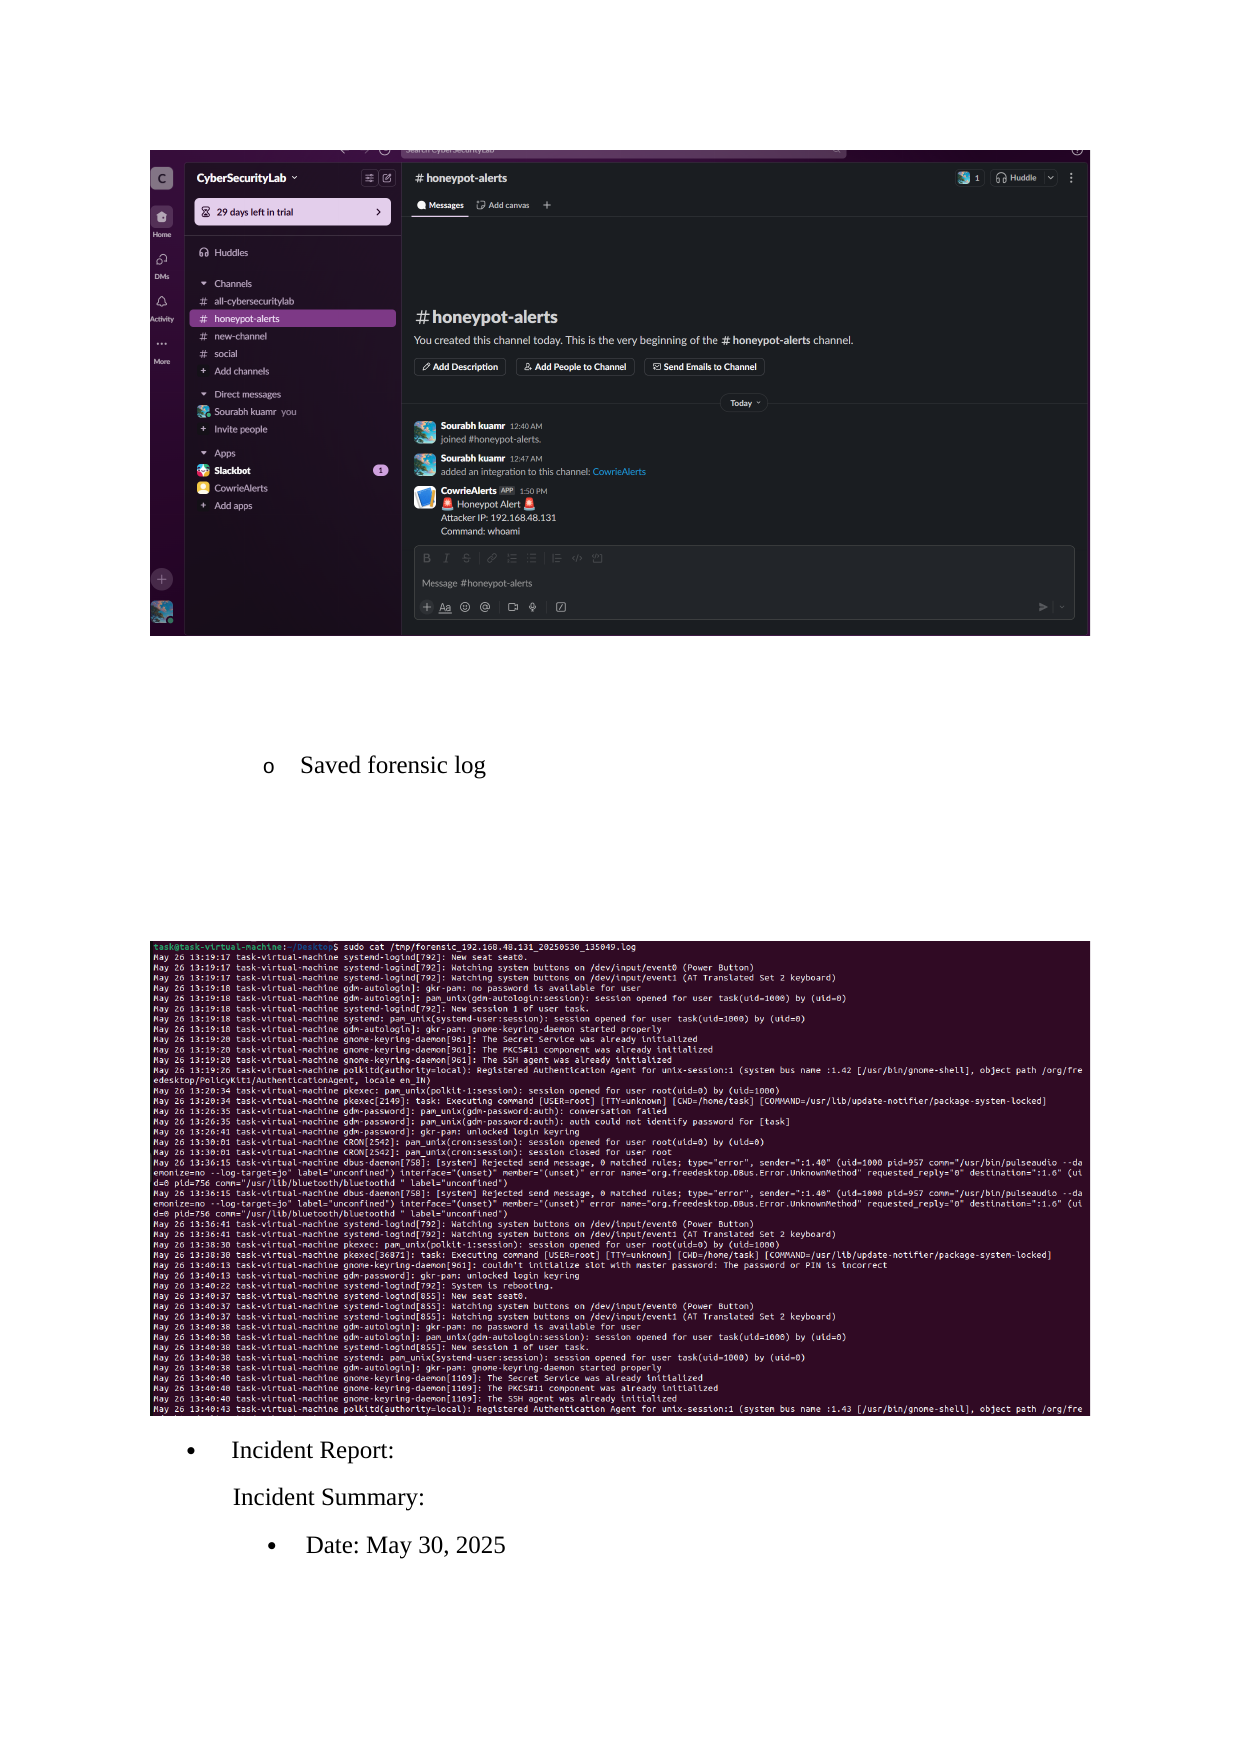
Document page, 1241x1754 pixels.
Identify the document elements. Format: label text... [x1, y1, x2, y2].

list Saved forensic log [262, 750, 1090, 780]
picture [150, 150, 1091, 636]
list Incident Report: [187, 1435, 1090, 1463]
list Date: May 30, 2025 [268, 1530, 1090, 1559]
text Incident Summary: [233, 1482, 1090, 1511]
picture [150, 941, 1091, 1416]
